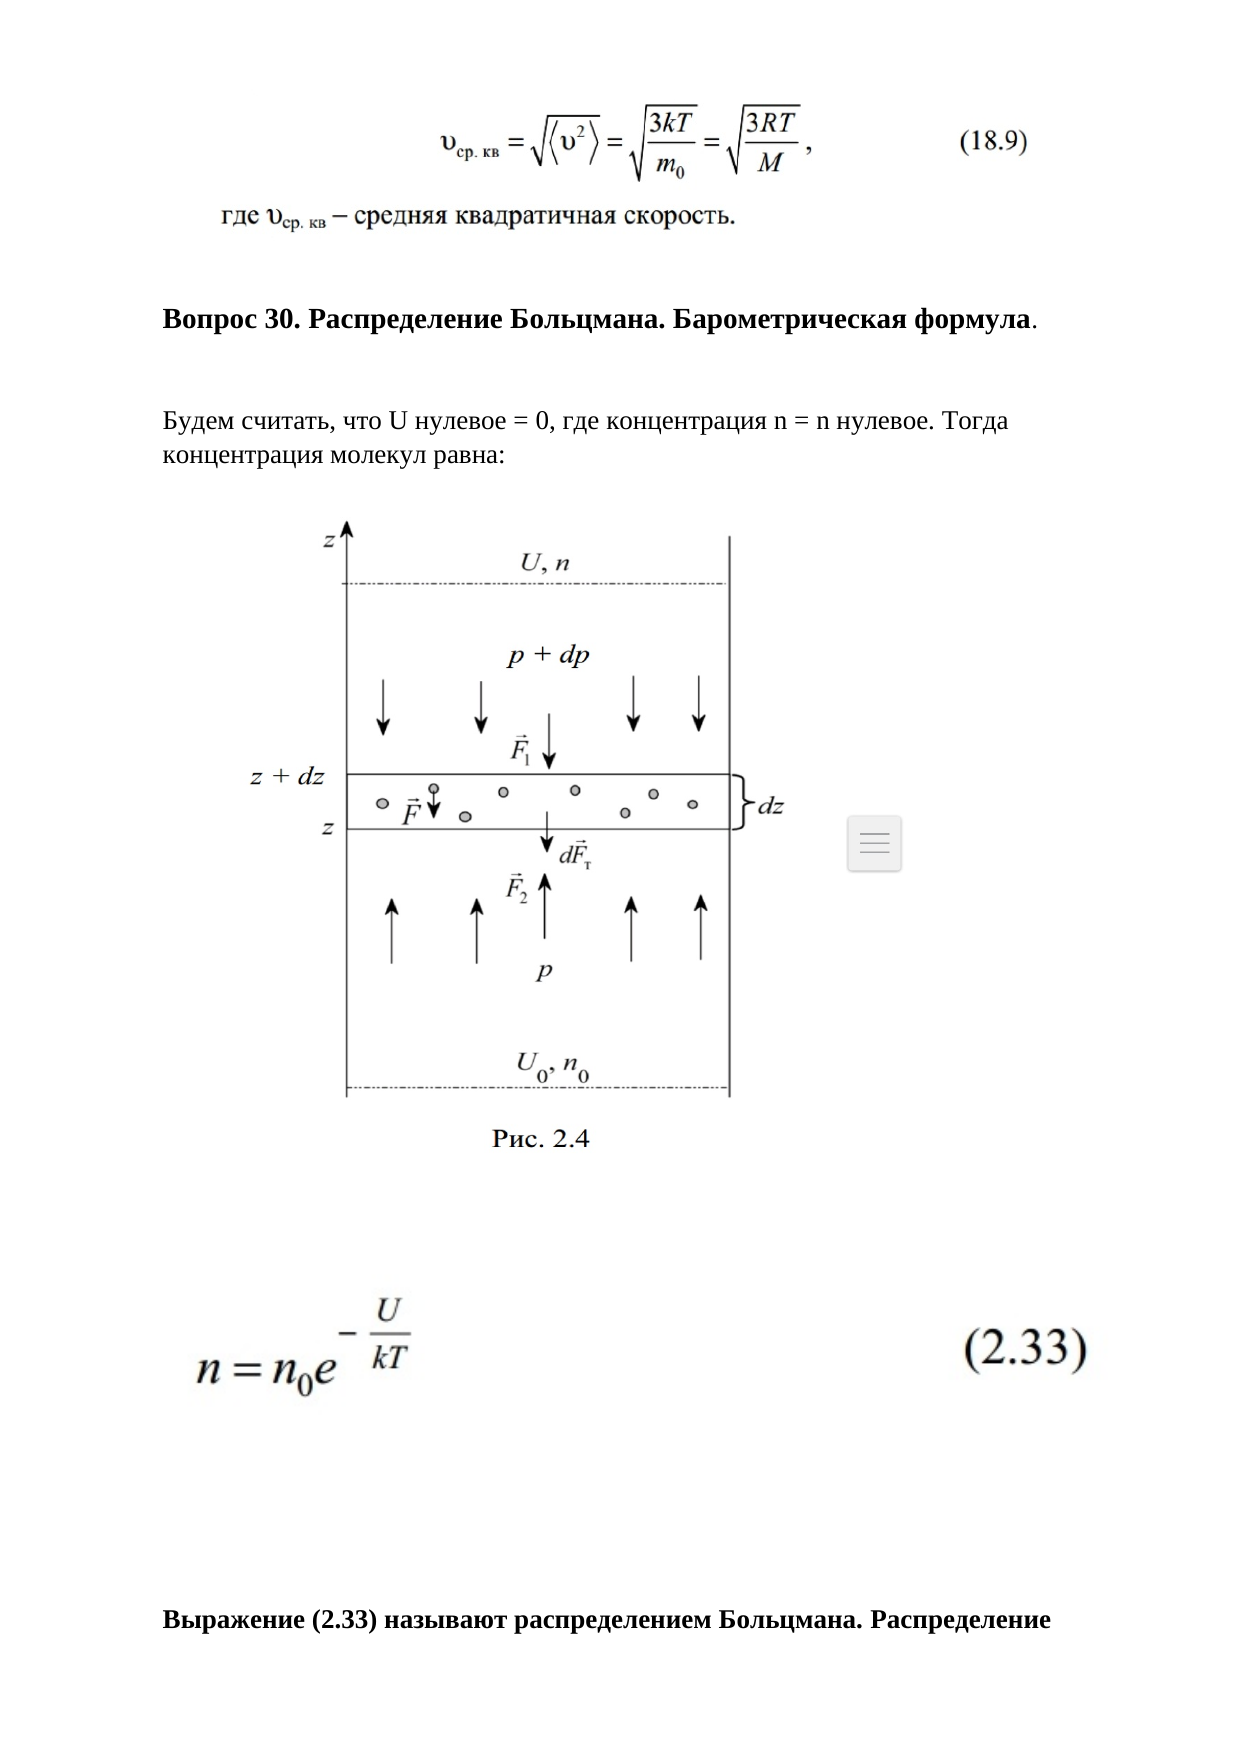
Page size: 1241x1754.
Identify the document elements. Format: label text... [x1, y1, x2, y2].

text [162, 1601, 1152, 1635]
text Будем считать, что U нулевое = 0, где концентрация n = n нулевое. Тогда концентрация молекул равна: [162, 404, 1152, 469]
picture [162, 88, 1137, 283]
text Вопрос 30. Распределение Больцмана. Барометрическая формула. [162, 301, 1152, 335]
picture [162, 1249, 1176, 1601]
picture [162, 488, 912, 1181]
